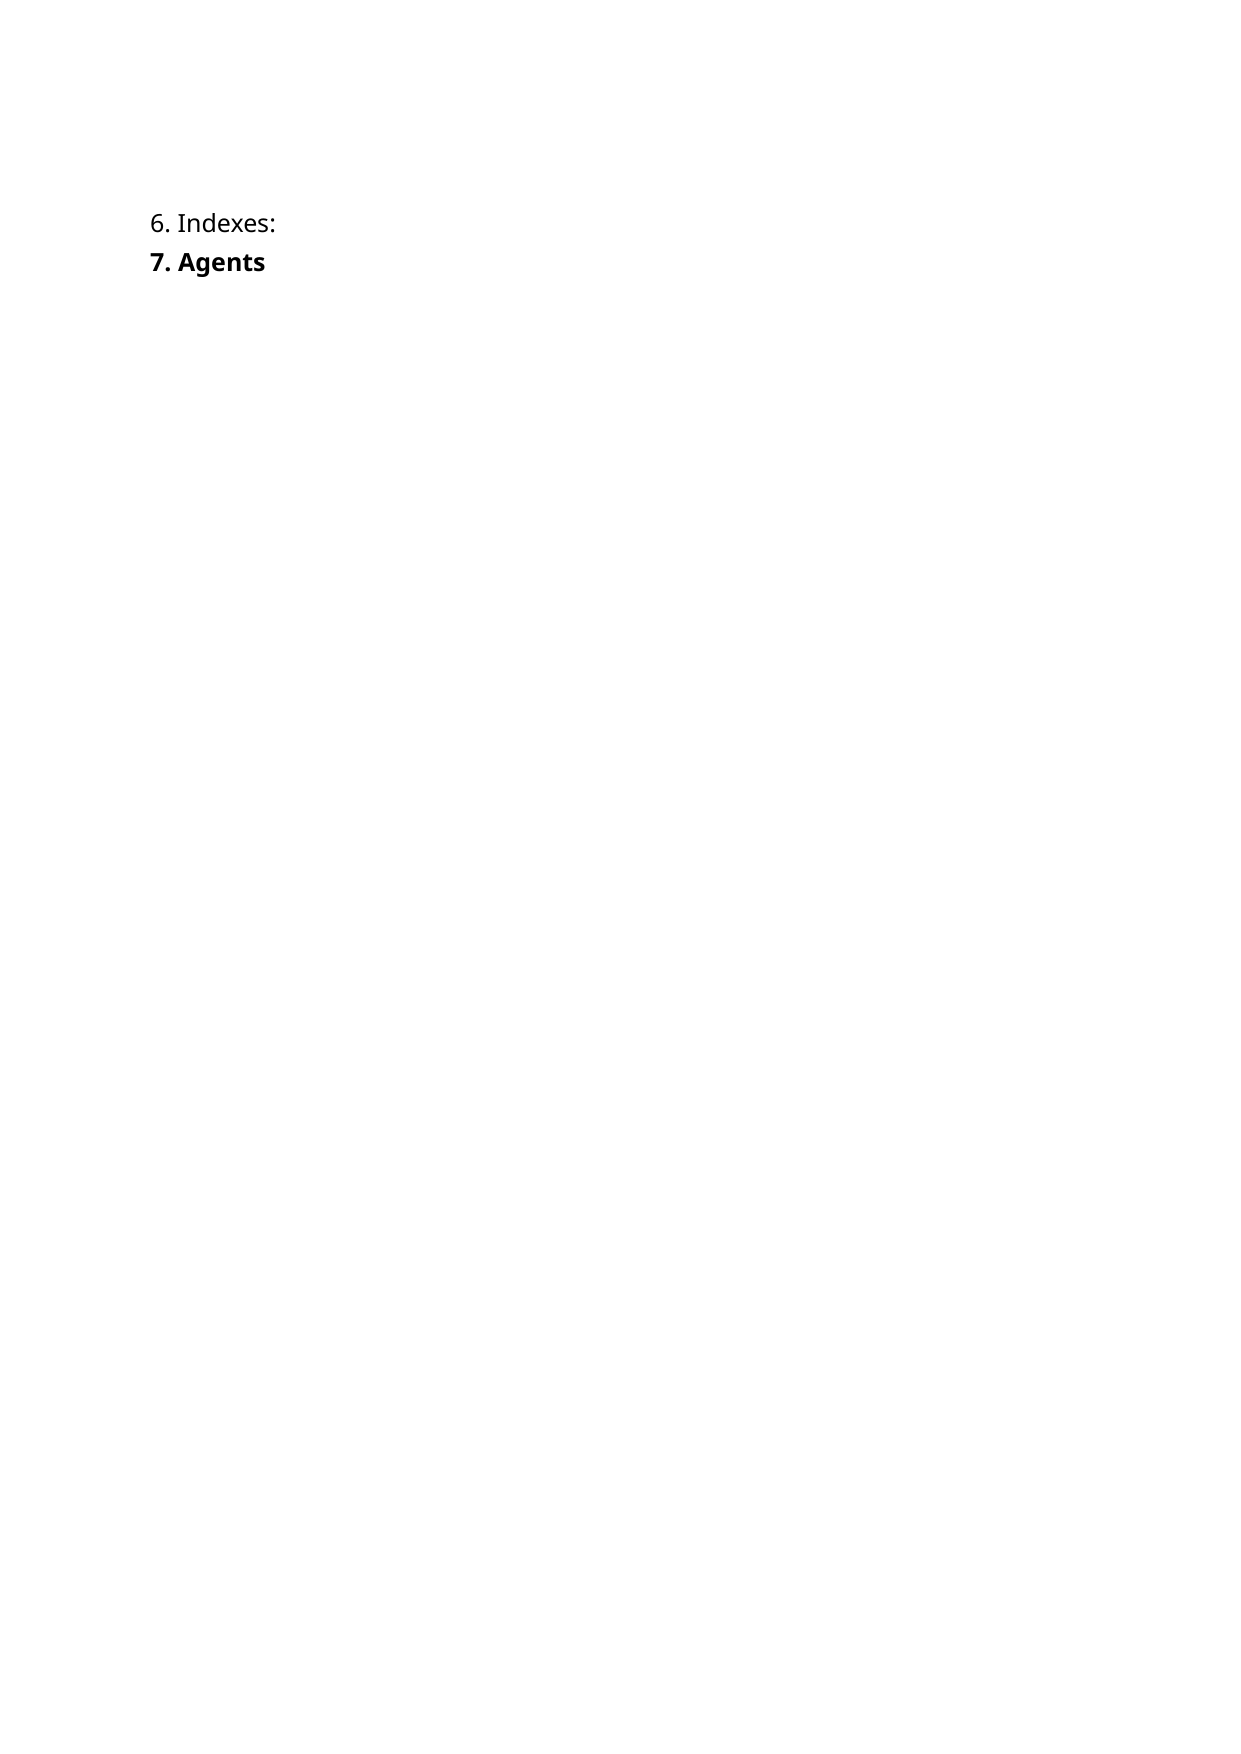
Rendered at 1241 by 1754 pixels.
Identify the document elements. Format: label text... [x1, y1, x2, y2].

list Indexes: [150, 206, 1090, 240]
list Agents [150, 245, 1090, 279]
